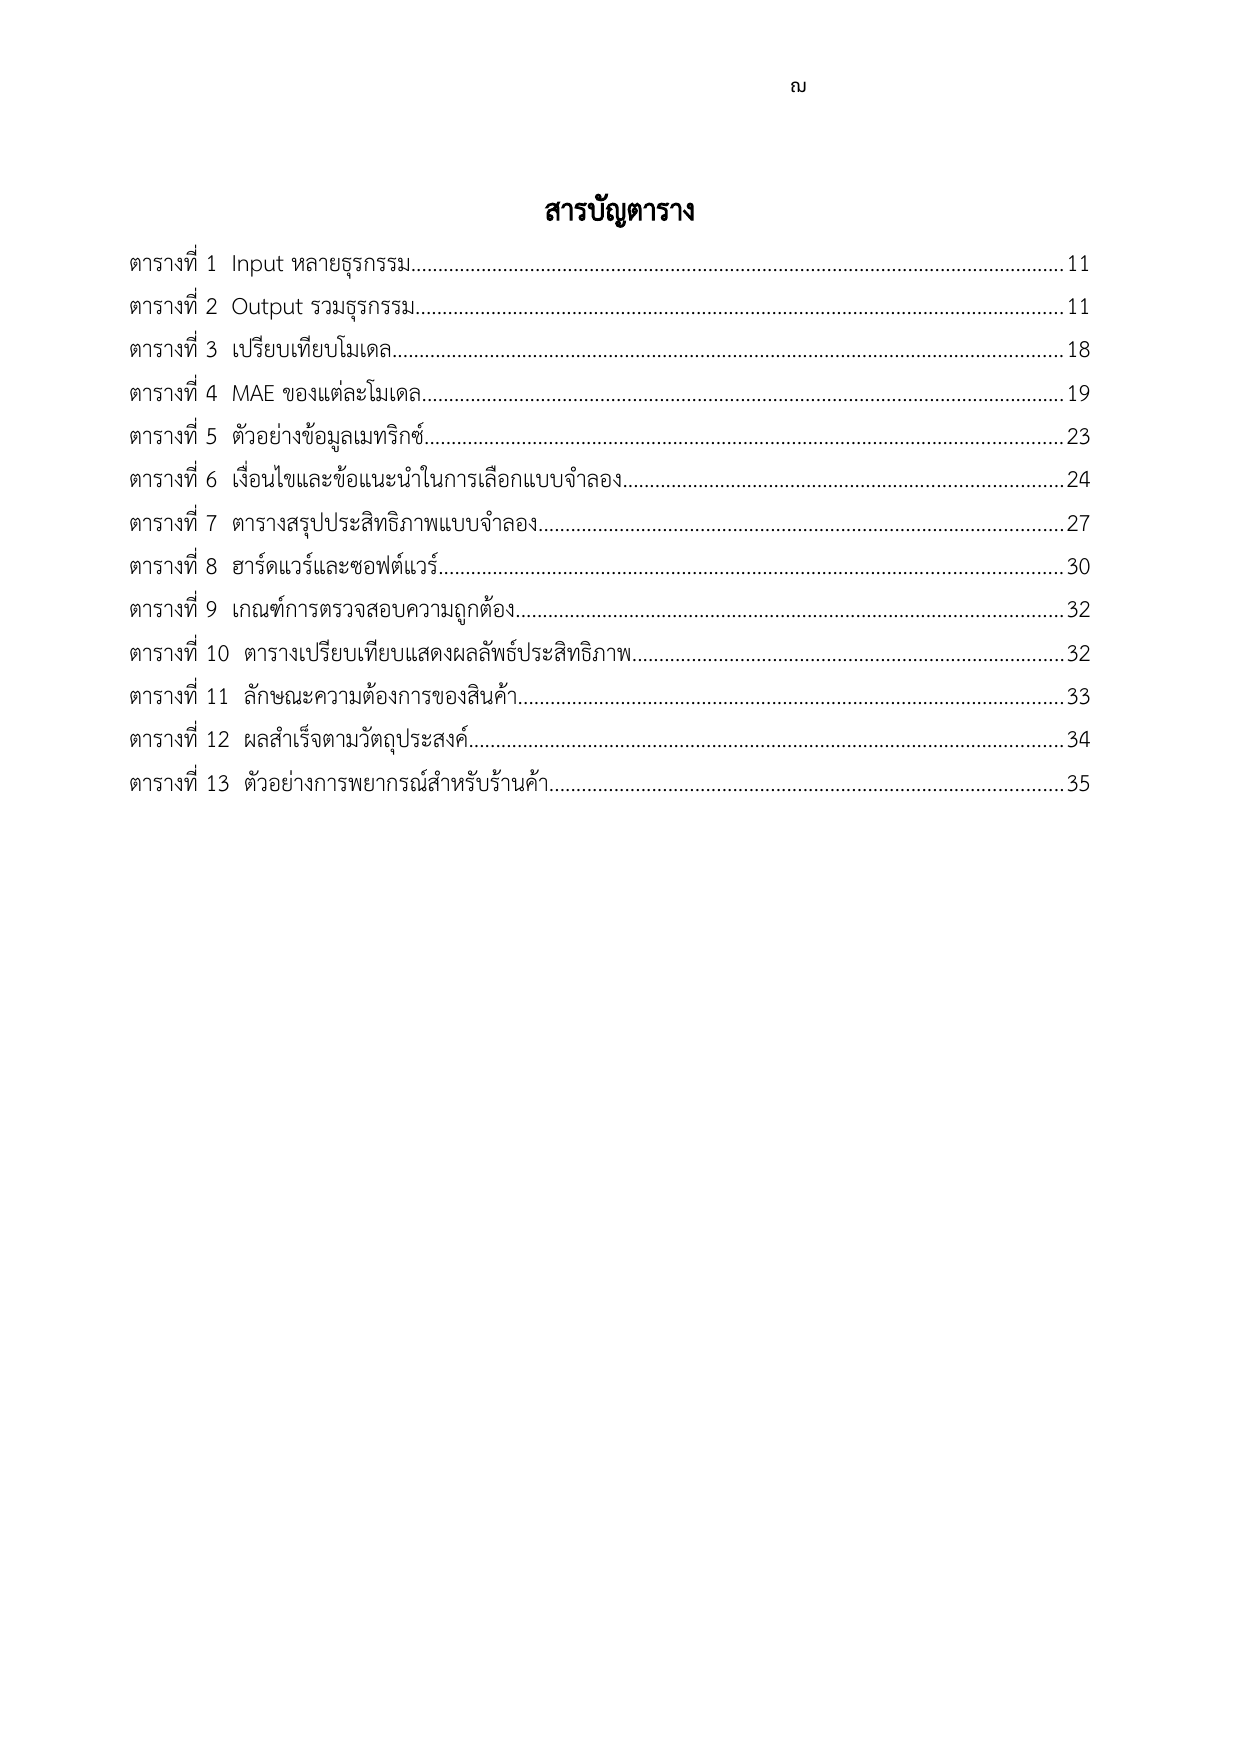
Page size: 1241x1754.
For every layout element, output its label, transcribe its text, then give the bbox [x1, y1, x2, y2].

subtitle สารบัญตาราง [150, 183, 1090, 230]
text ตารางที่ 8 ฮาร์ดแวร์และซอฟต์แวร์ 30 [129, 545, 1090, 583]
text ตารางที่ 7 ตารางสรุปประสิทธิภาพแบบจำลอง 27 [129, 502, 1090, 539]
text ตารางที่ 13 ตัวอย่างการพยากรณ์สำหรับร้านค้า 35 [129, 762, 1090, 799]
text ตารางที่ 10 ตารางเปรียบเทียบแสดงผลลัพธ์ประสิทธิภาพ 32 [129, 632, 1090, 669]
text ตารางที่ 4 MAE ของแต่ละโมเดล 19 [129, 372, 1090, 409]
text ตารางที่ 5 ตัวอย่างข้อมูลเมทริกซ์ 23 [129, 415, 1090, 453]
text ตารางที่ 9 เกณฑ์การตรวจสอบความถูกต้อง 32 [129, 588, 1090, 626]
text ตารางที่ 3 เปรียบเทียบโมเดล 18 [129, 328, 1090, 366]
text ตารางที่ 6 เงื่อนไขและข้อแนะนำในการเลือกแบบจำลอง 24 [129, 458, 1090, 496]
text ตารางที่ 2 Output รวมธุรกรรม 11 [129, 285, 1090, 323]
text ตารางที่ 12 ผลสำเร็จตามวัตถุประสงค์ 34 [129, 718, 1090, 756]
text ตารางที่ 1 Input หลายธุรกรรม 11 [129, 242, 1090, 279]
text ตารางที่ 11 ลักษณะความต้องการของสินค้า 33 [129, 675, 1090, 713]
